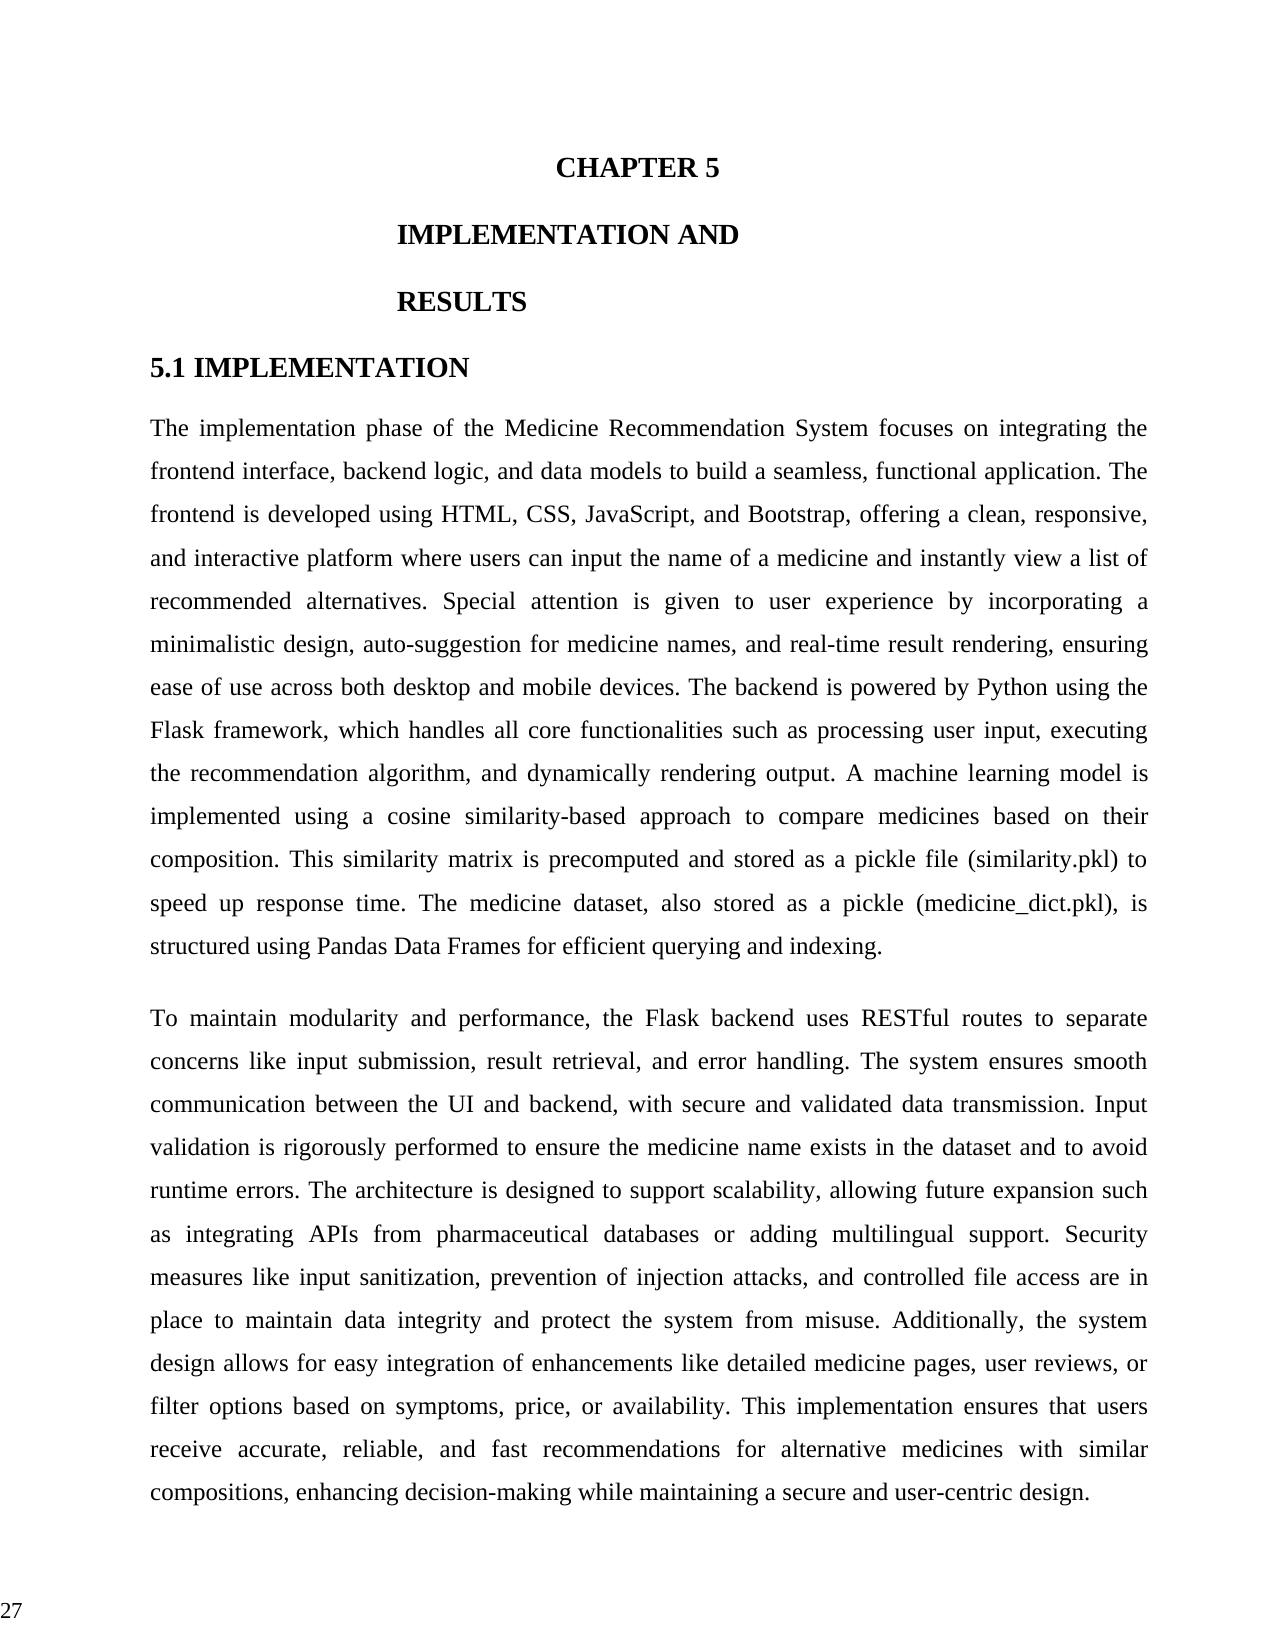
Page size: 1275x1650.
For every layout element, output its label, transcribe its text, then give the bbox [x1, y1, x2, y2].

list IMPLEMENTATION [150, 351, 1275, 384]
text To maintain modularity and performance, the Flask backend uses RESTful routes to separate concerns like input submission, result retrieval, and error handling. The system ensures smooth communication between the UI and backend, with secure and validated data transmission. Input validation is rigorously performed to ensure the medicine name exists in the dataset and to avoid runtime errors. The architecture is designed to support scalability, allowing future expansion such as integrating APIs from pharmaceutical databases or adding multilingual support. Security measures like input sanitization, prevention of injection attacks, and controlled file access are in place to maintain data integrity and protect the system from misuse. Additionally, the system design allows for easy integration of enhancements like detailed medicine pages, user reviews, or filter options based on symptoms, price, or availability. This implementation ensures that users receive accurate, reliable, and fast recommendations for alternative medicines with similar compositions, enhancing decision-making while maintaining a secure and user-centric design. [150, 1003, 1149, 1506]
text The implementation phase of the Medicine Recommendation System focuses on integrating the frontend interface, backend logic, and data models to build a seamless, functional application. The frontend is developed using HTML, CSS, JavaScript, and Bootstrap, offering a clean, responsive, and interactive platform where users can input the name of a medicine and instantly view a list of recommended alternatives. Special attention is given to user experience by incorporating a minimalistic design, auto-suggestion for medicine names, and real-time result rendering, ensuring ease of use across both desktop and mobile devices. The backend is powered by Python using the Flask framework, which handles all core functionalities such as processing user input, executing the recommendation algorithm, and dynamically rendering output. A machine learning model is implemented using a cosine similarity-based approach to compare medicines based on their composition. This similarity matrix is precomputed and stored as a pickle file (similarity.pkl) to speed up response time. The medicine dataset, also stored as a pickle (medicine_dict.pkl), is structured using Pandas Data Frames for efficient querying and indexing. [150, 413, 1149, 959]
subtitle CHAPTER 5 IMPLEMENTATION AND RESULTS [397, 150, 875, 317]
